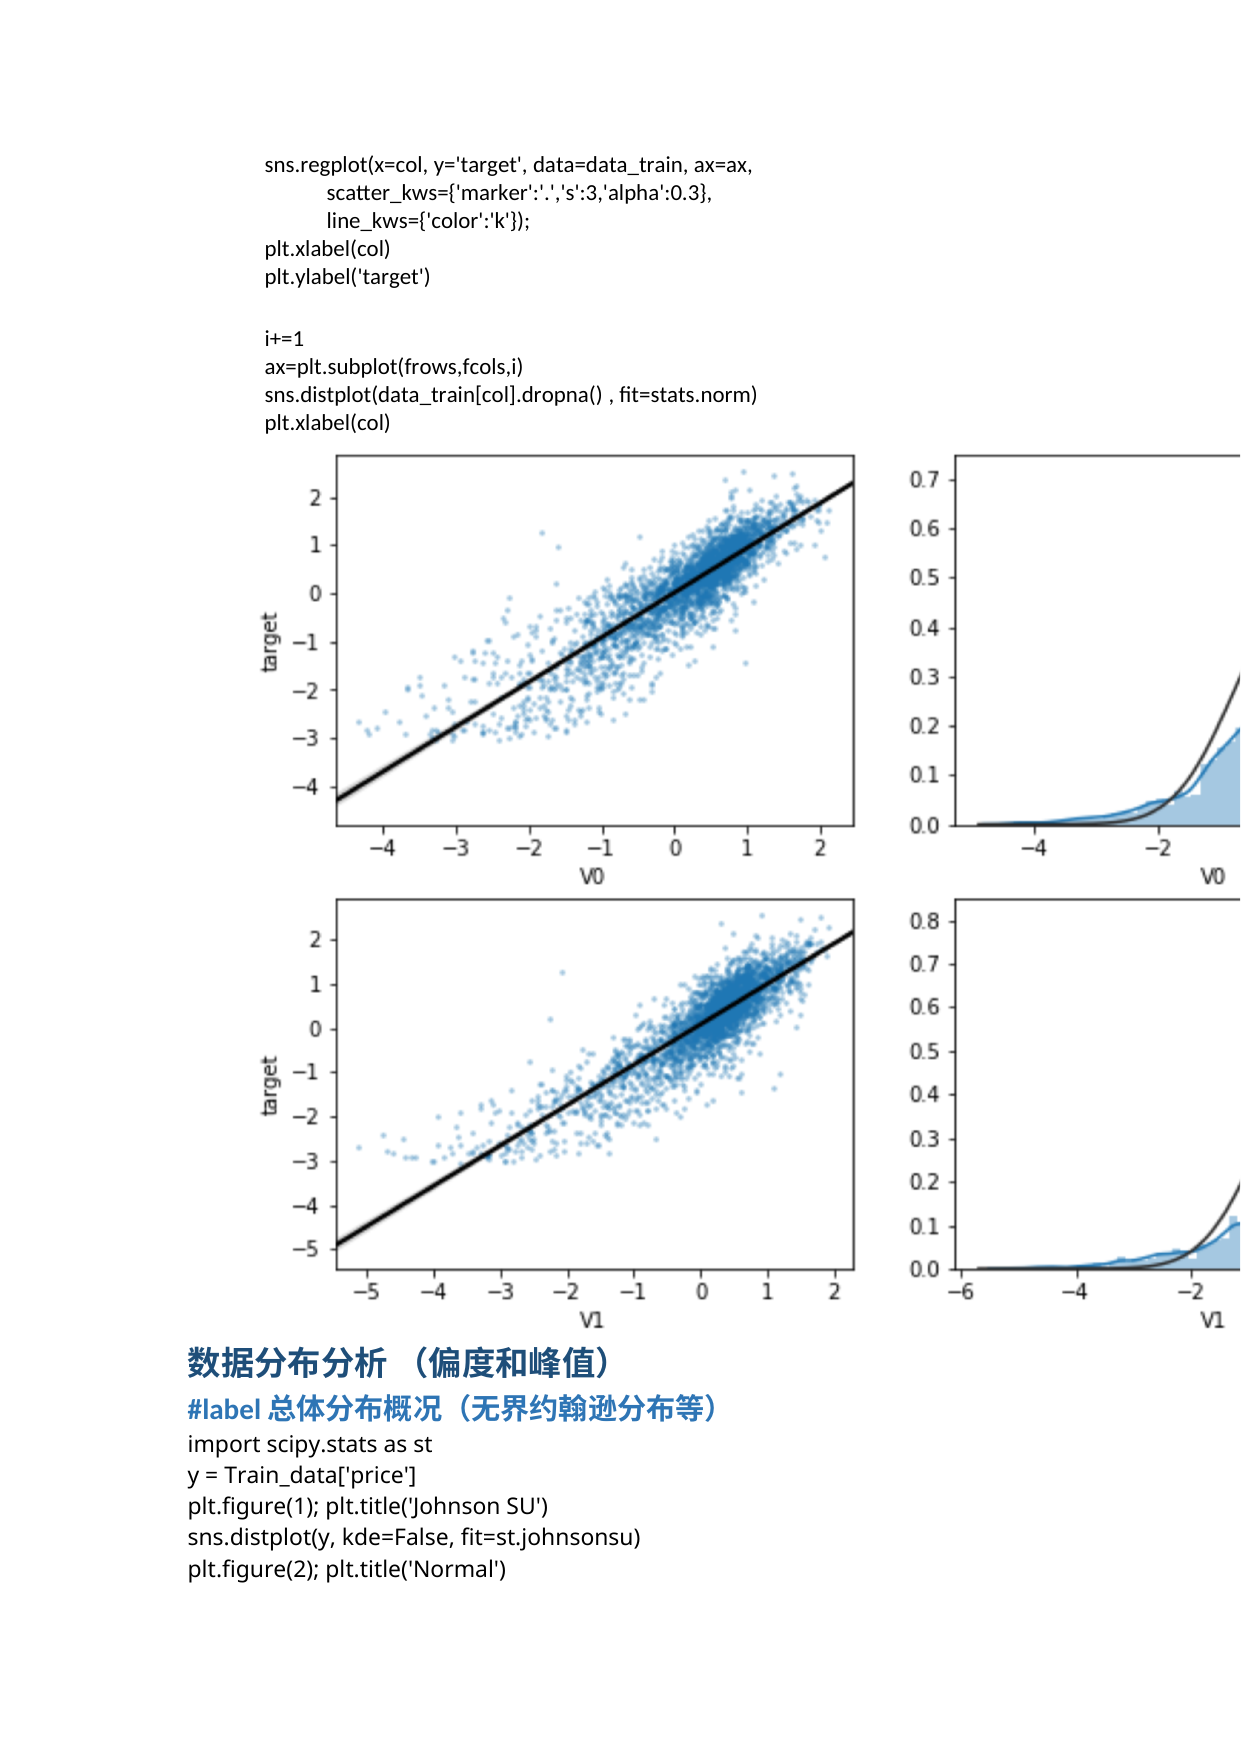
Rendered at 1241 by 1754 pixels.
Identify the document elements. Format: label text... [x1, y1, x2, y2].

text plt.ylabel('target') [244, 262, 1053, 290]
text line_kws={'color':'k'}); [244, 206, 1053, 234]
text i+=1 [244, 324, 1053, 352]
text scatter_kws={'marker':'.','s':3,'alpha':0.3}, [244, 178, 1053, 206]
text ax=plt.subplot(frows,fcols,i) [244, 352, 1053, 380]
text sns.distplot(data_train[col].dropna() , fit=stats.norm) [244, 380, 1053, 408]
text sns.distplot(y, kde=False, fit=st.johnsonsu) [187, 1521, 1053, 1552]
text y = Train_data['price'] [187, 1459, 1053, 1490]
picture [243, 436, 1241, 1332]
subtitle 数据分布分析 （偏度和峰值） [187, 1337, 1053, 1385]
text sns.regplot(x=col, y='target', data=data_train, ax=ax, [244, 150, 1053, 178]
subtitle #label总体分布概况（无界约翰逊分布等） [187, 1385, 1053, 1427]
text plt.figure(2); plt.title('Normal') [187, 1552, 1053, 1584]
text plt.xlabel(col) [244, 234, 1053, 262]
text plt.xlabel(col) [244, 408, 1053, 436]
text plt.figure(1); plt.title('Johnson SU') [187, 1490, 1053, 1521]
text import scipy.stats as st [187, 1427, 1053, 1459]
